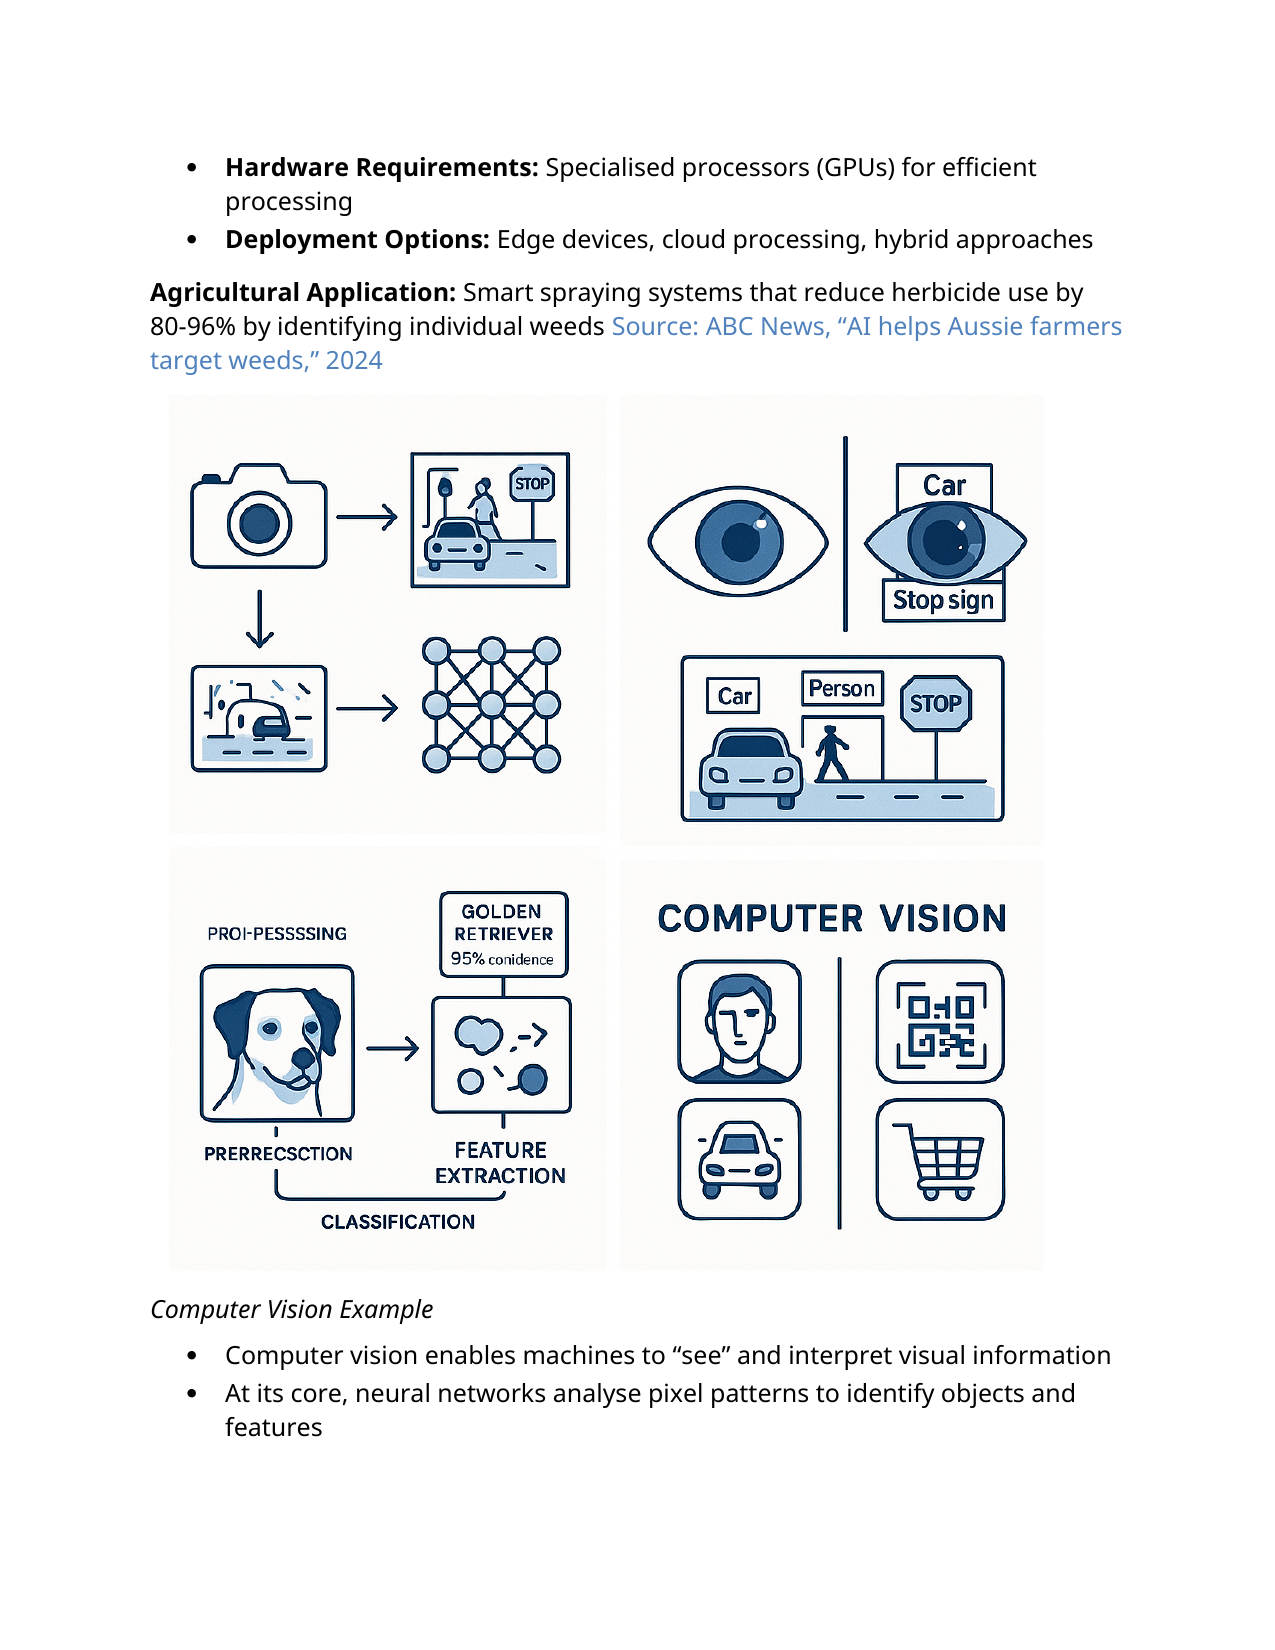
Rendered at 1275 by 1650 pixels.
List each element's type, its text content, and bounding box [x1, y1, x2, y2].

list Hardware Requirements: Specialised processors (GPUs) for efficient processing [187, 150, 1125, 218]
list At its core, neural networks analyse pixel patterns to identify objects and features [187, 1376, 1125, 1444]
text Computer Vision Example [150, 1291, 1125, 1326]
text Agricultural Application: Smart spraying systems that reduce herbicide use by 80-96% by identifying individual weeds Source: ABC News, “AI helps Aussie farmers target weeds,” 2024 [150, 275, 1125, 377]
picture [168, 395, 1044, 1271]
list Deployment Options: Edge devices, cloud processing, hybrid approaches [187, 222, 1125, 256]
list Computer vision enables machines to “see” and interpret visual information [187, 1338, 1125, 1372]
